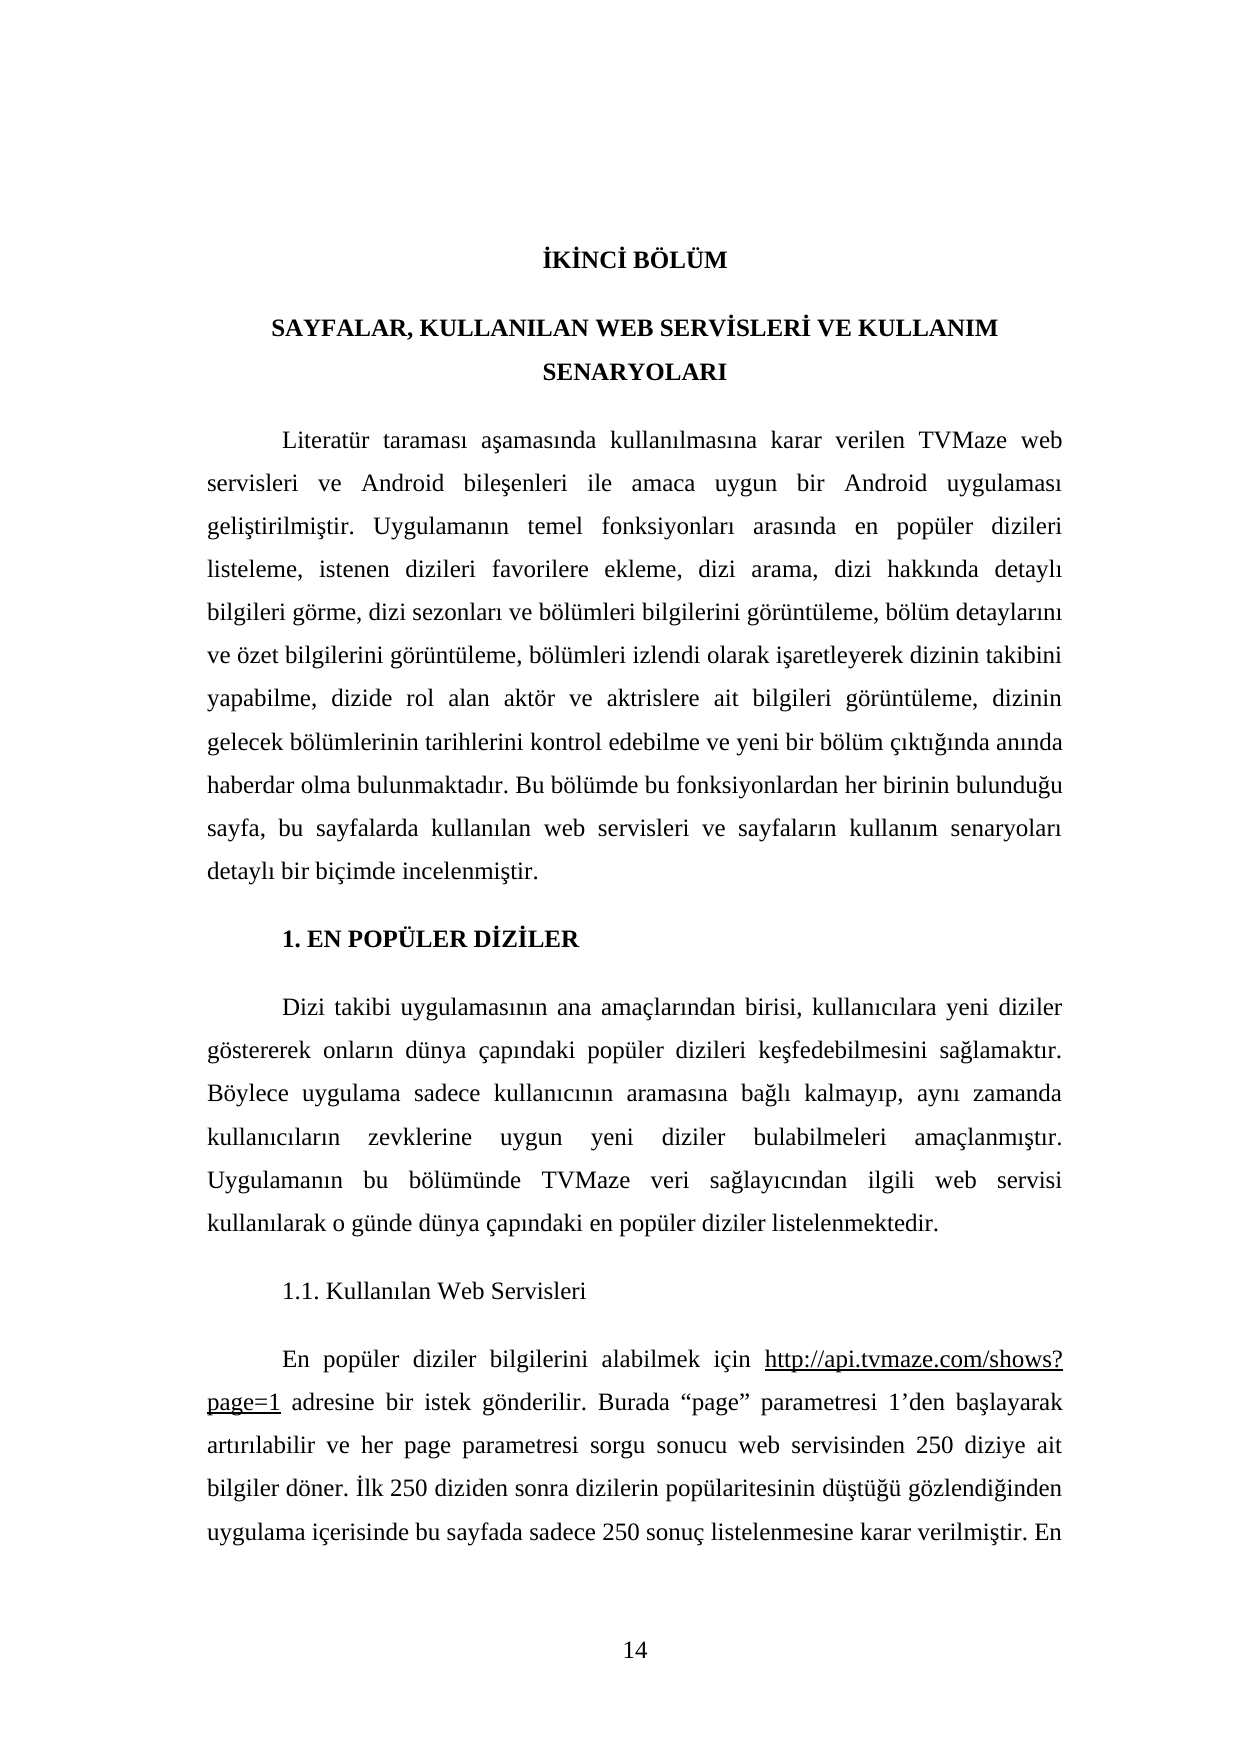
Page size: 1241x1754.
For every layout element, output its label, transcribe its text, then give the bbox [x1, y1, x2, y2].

text Literatür taraması aşamasında kullanılmasına karar verilen TVMaze web servisleri ve Android bileşenleri ile amaca uygun bir Android uygulaması geliştirilmiştir. Uygulamanın temel fonksiyonları arasında en popüler dizileri listeleme, istenen dizileri favorilere ekleme, dizi arama, dizi hakkında detaylı bilgileri görme, dizi sezonları ve bölümleri bilgilerini görüntüleme, bölüm detaylarını ve özet bilgilerini görüntüleme, bölümleri izlendi olarak işaretleyerek dizinin takibini yapabilme, dizide rol alan aktör ve aktrislere ait bilgileri görüntüleme, dizinin gelecek bölümlerinin tarihlerini kontrol edebilme ve yeni bir bölüm çıktığında anında haberdar olma bulunmaktadır. Bu bölümde bu fonksiyonlardan her birinin bulunduğu sayfa, bu sayfalarda kullanılan web servisleri ve sayfaların kullanım senaryoları detaylı bir biçimde incelenmiştir. [207, 425, 1063, 885]
text 1. EN POPÜLER DİZİLER [207, 924, 1063, 953]
text 1.1. Kullanılan Web Servisleri [207, 1276, 1063, 1305]
text SAYFALAR, KULLANILAN WEB SERVİSLERİ VE KULLANIM SENARYOLARI [207, 313, 1063, 385]
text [207, 1344, 1063, 1545]
text Dizi takibi uygulamasının ana amaçlarından birisi, kullanıcılara yeni diziler göstererek onların dünya çapındaki popüler dizileri keşfedebilmesini sağlamaktır. Böylece uygulama sadece kullanıcının aramasına bağlı kalmayıp, aynı zamanda kullanıcıların zevklerine uygun yeni diziler bulabilmeleri amaçlanmıştır. Uygulamanın bu bölümünde TVMaze veri sağlayıcından ilgili web servisi kullanılarak o günde dünya çapındaki en popüler diziler listelenmektedir. [207, 992, 1063, 1237]
text İKİNCİ BÖLÜM [207, 245, 1063, 274]
